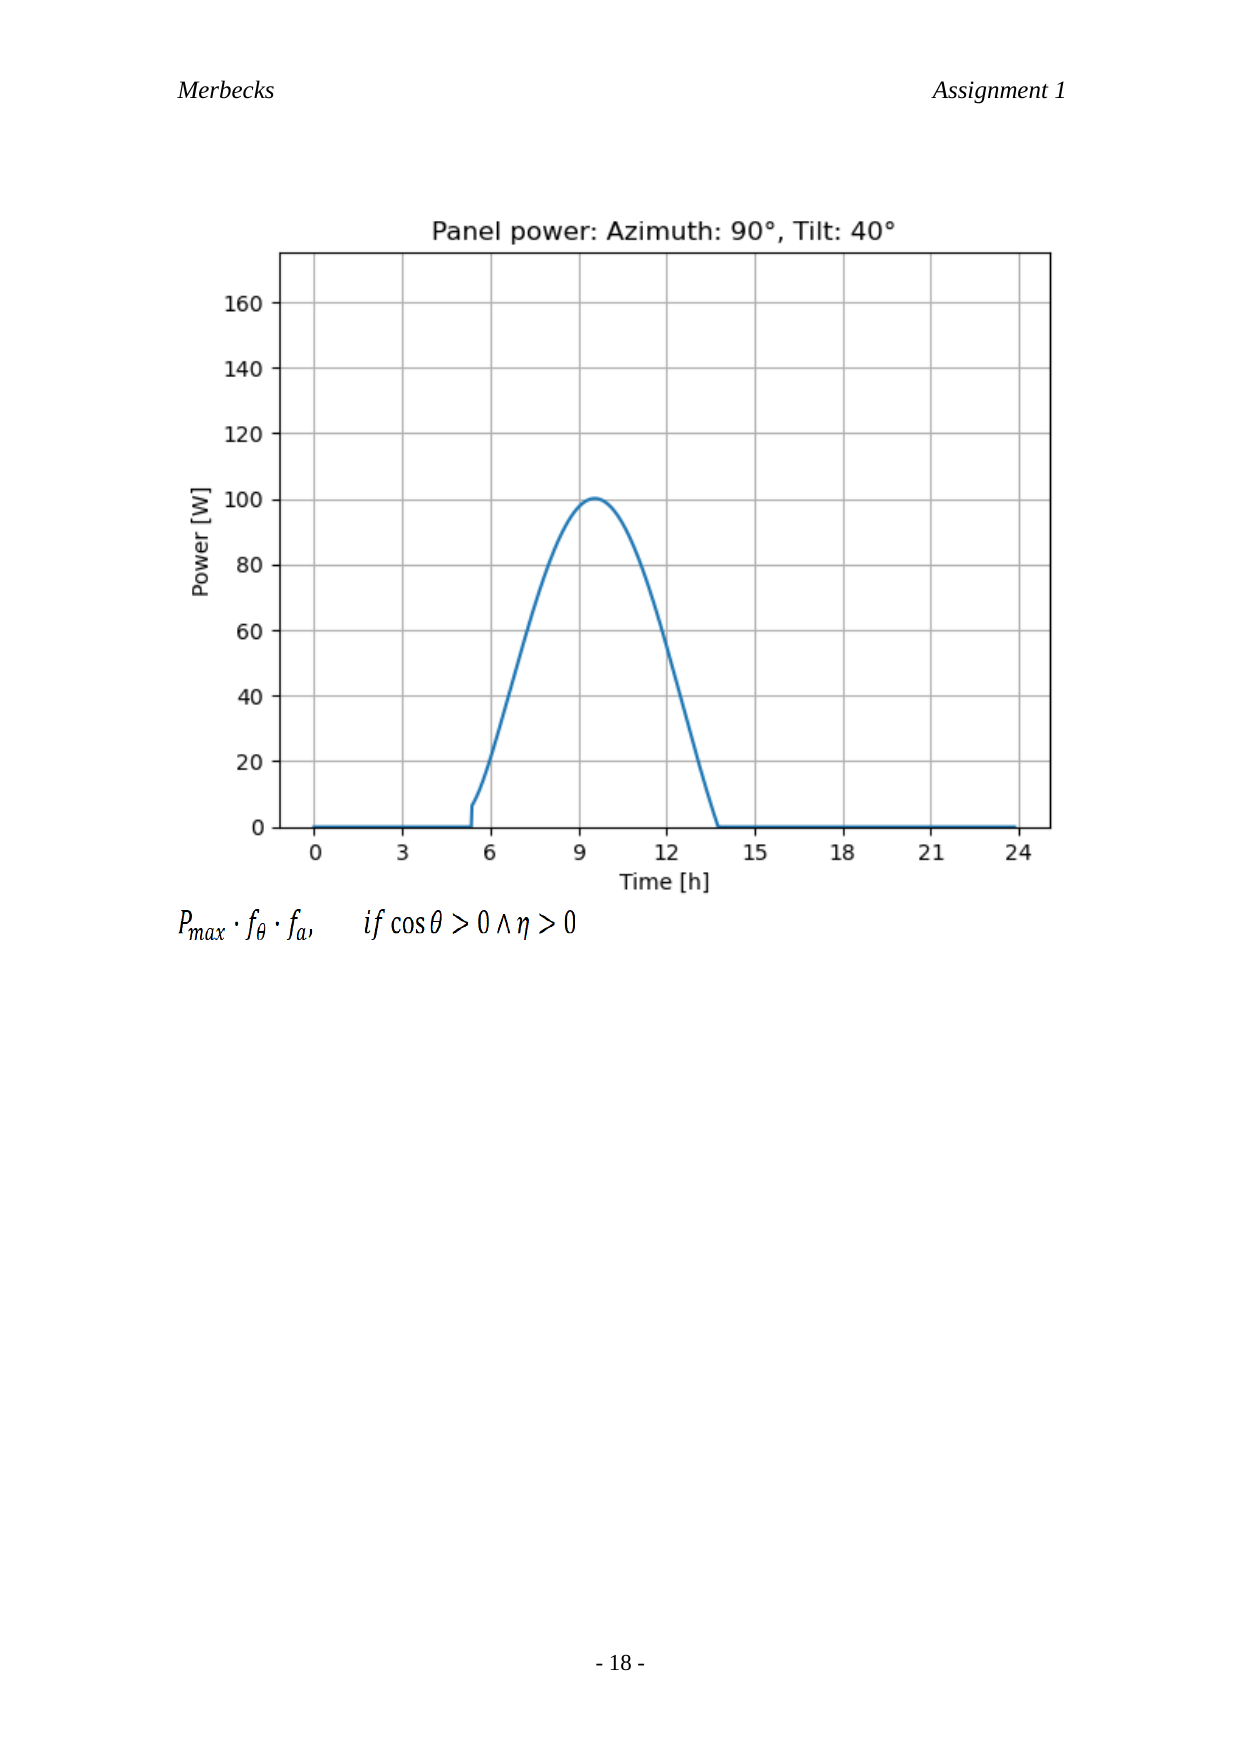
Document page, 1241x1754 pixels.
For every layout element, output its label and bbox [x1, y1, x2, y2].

picture [177, 206, 1063, 940]
